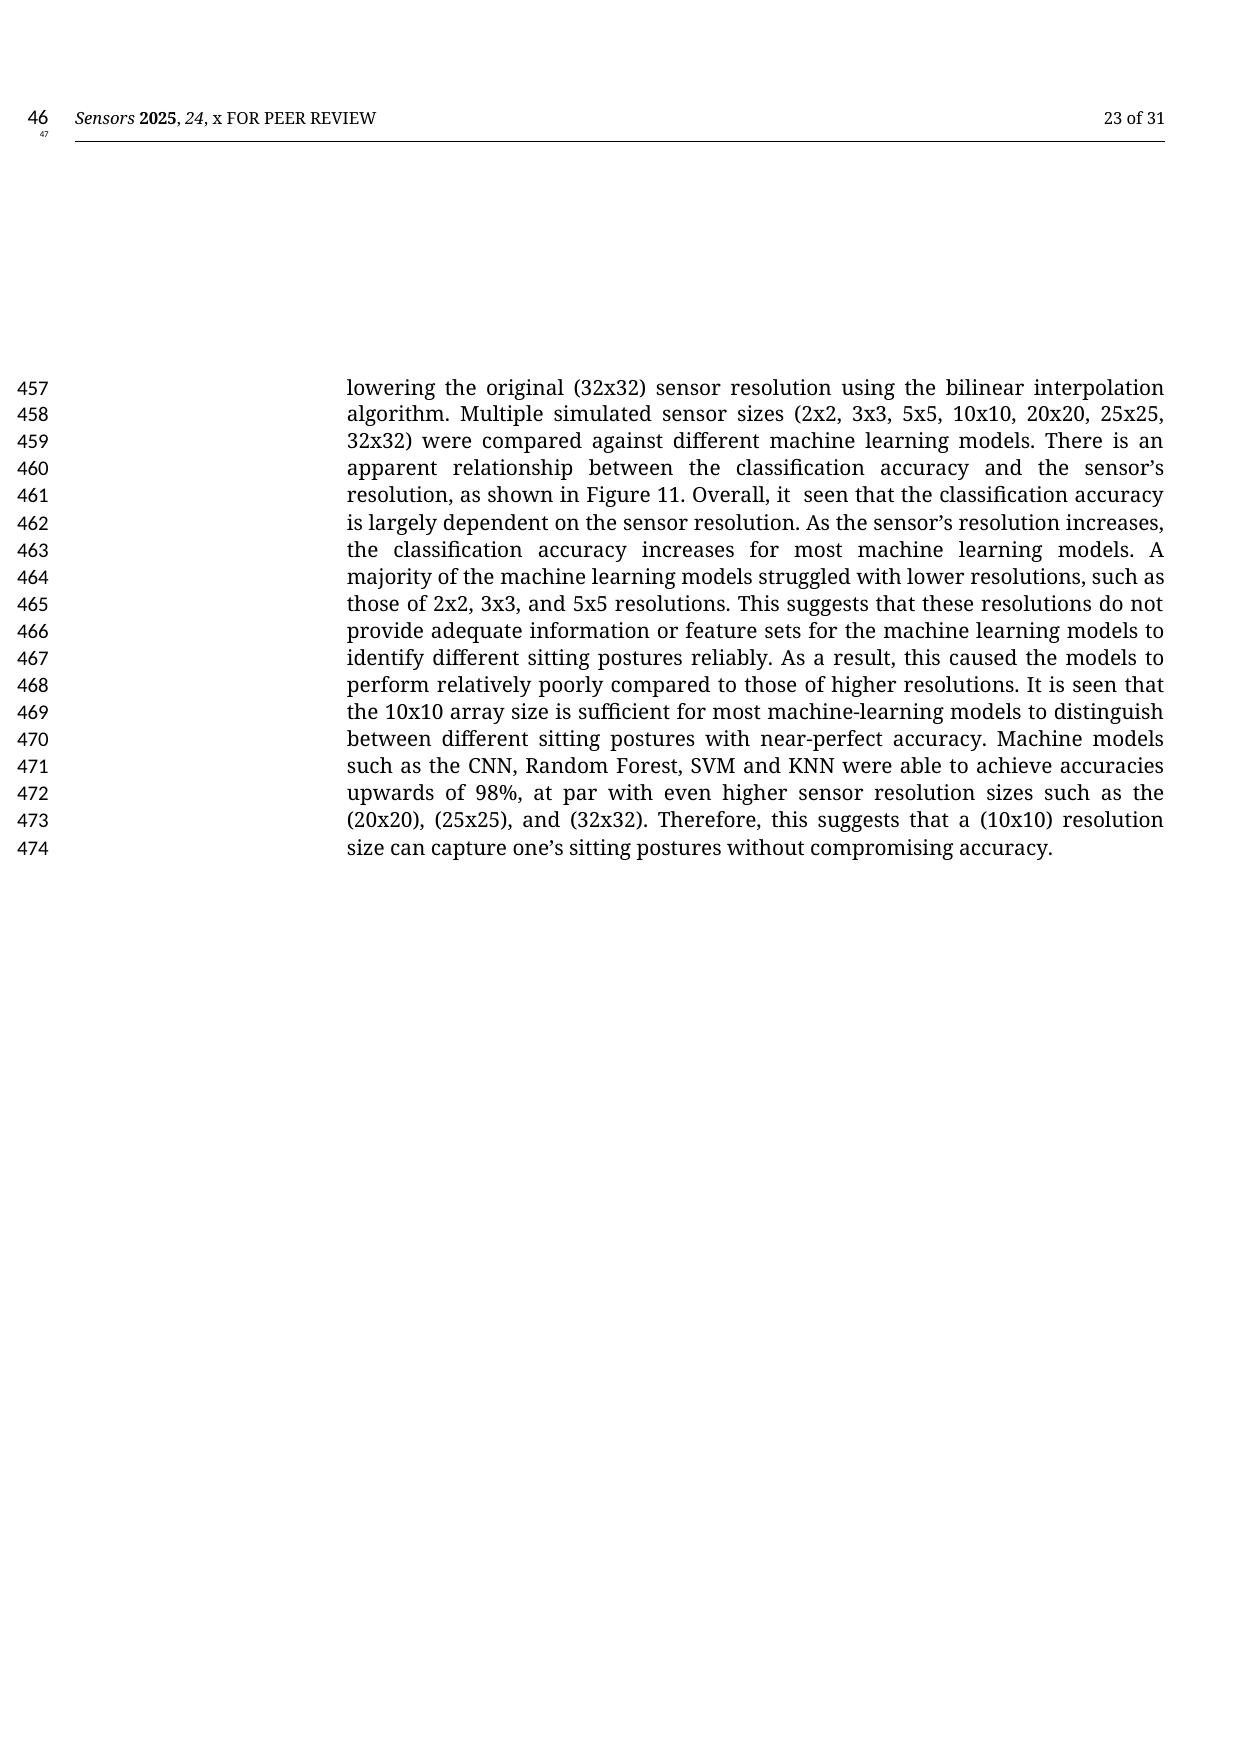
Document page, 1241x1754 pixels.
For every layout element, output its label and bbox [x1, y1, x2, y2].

text [347, 374, 1165, 861]
